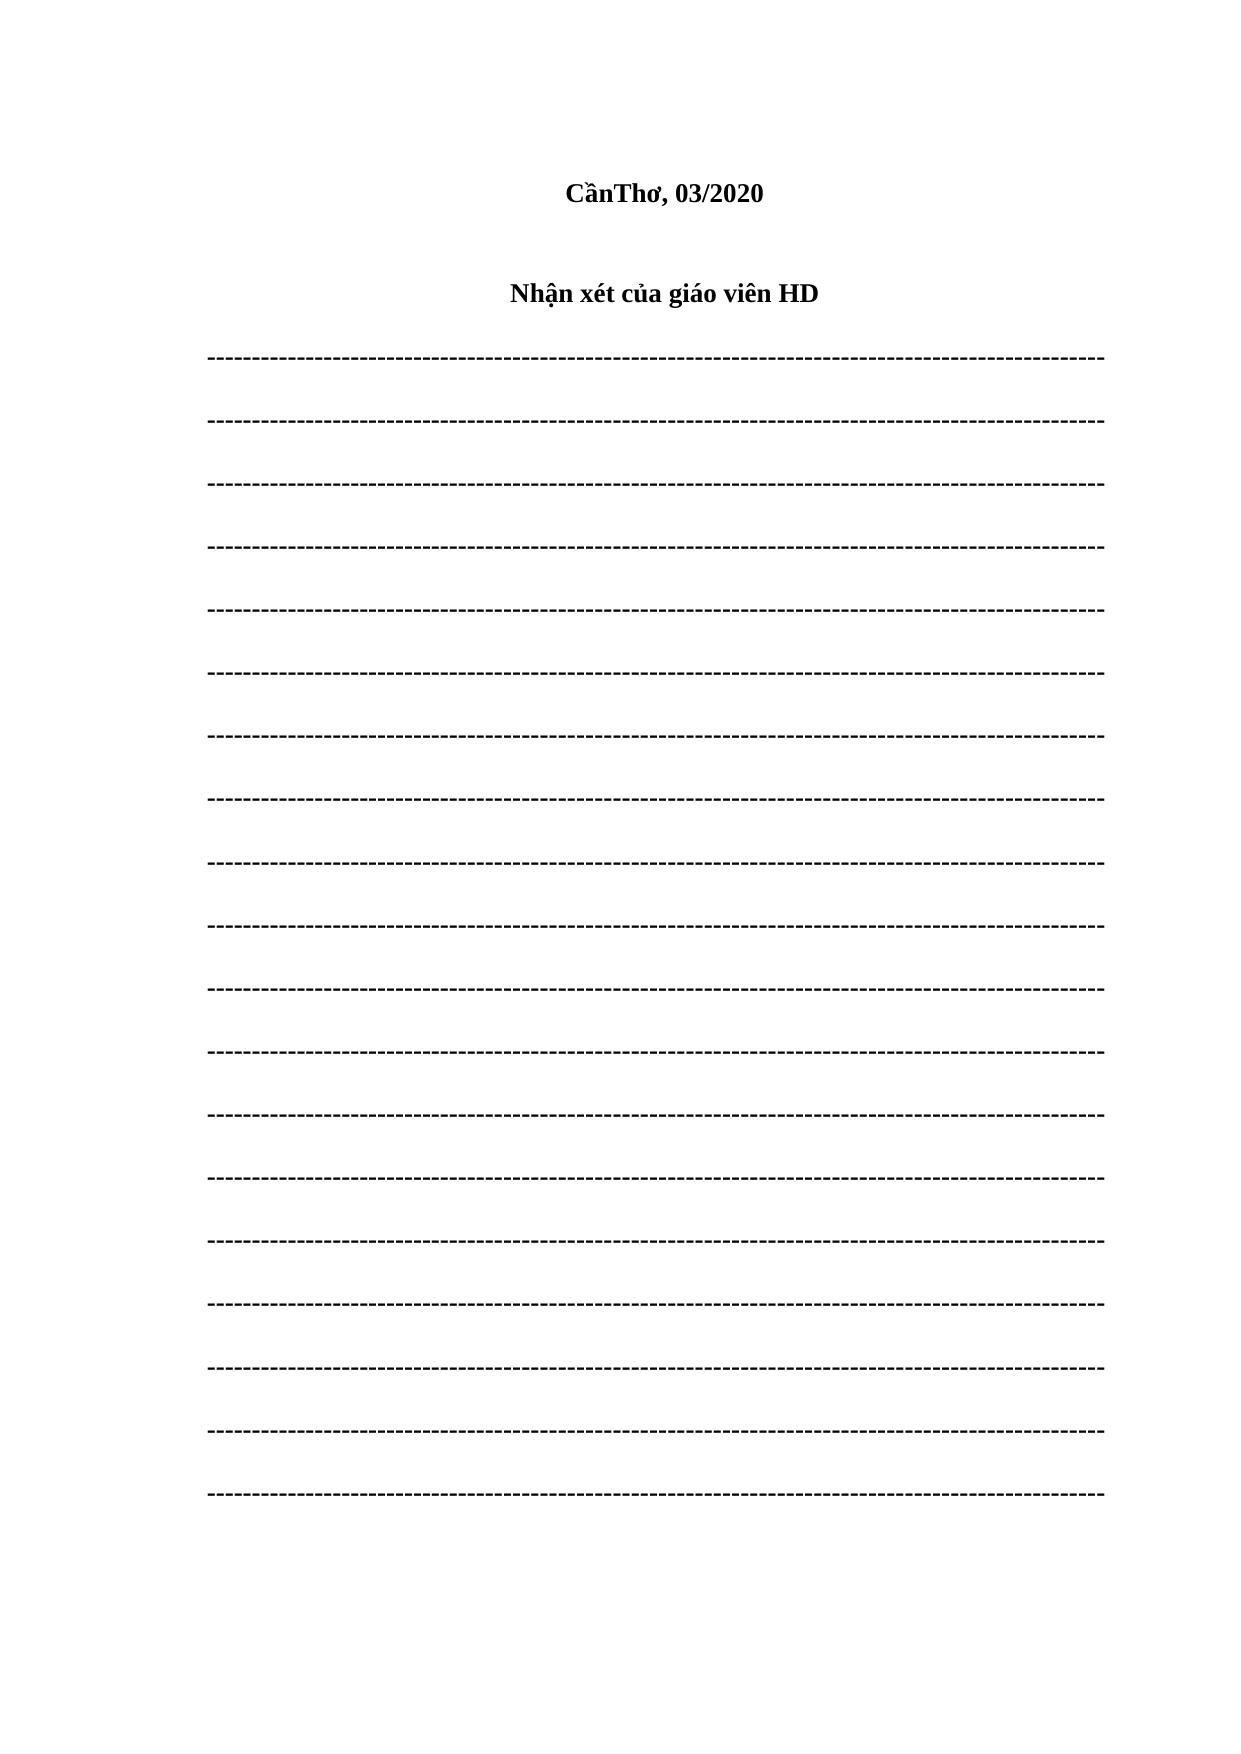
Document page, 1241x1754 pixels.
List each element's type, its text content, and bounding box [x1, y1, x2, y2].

text CầnThơ, 03/2020 [207, 177, 1122, 208]
text Nhận xét của giáo viên HD [207, 277, 1122, 308]
